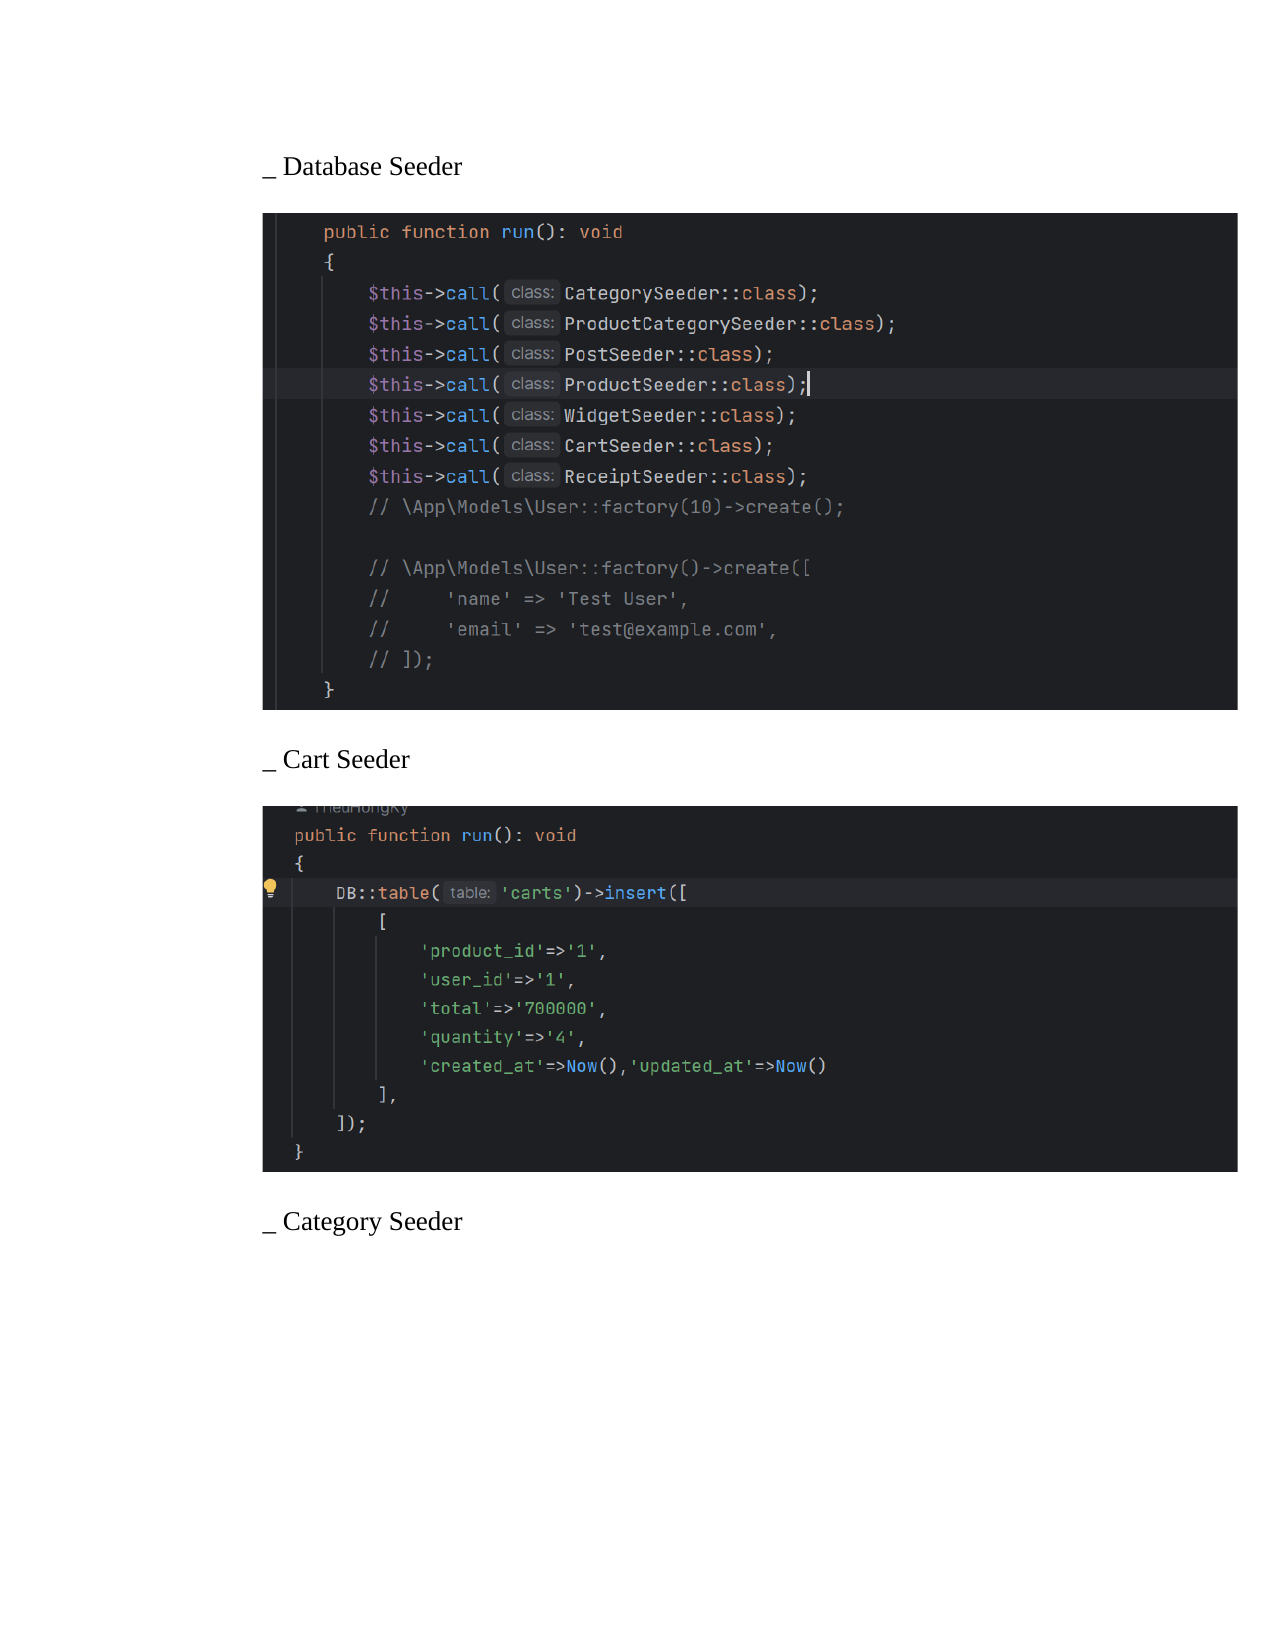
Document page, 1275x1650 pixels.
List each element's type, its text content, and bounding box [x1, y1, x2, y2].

text _ Category Seeder [262, 1205, 1125, 1236]
text _ Database Seeder [262, 150, 1125, 181]
picture [262, 213, 1238, 710]
text _ Cart Seeder [262, 743, 1125, 774]
picture [262, 806, 1238, 1172]
